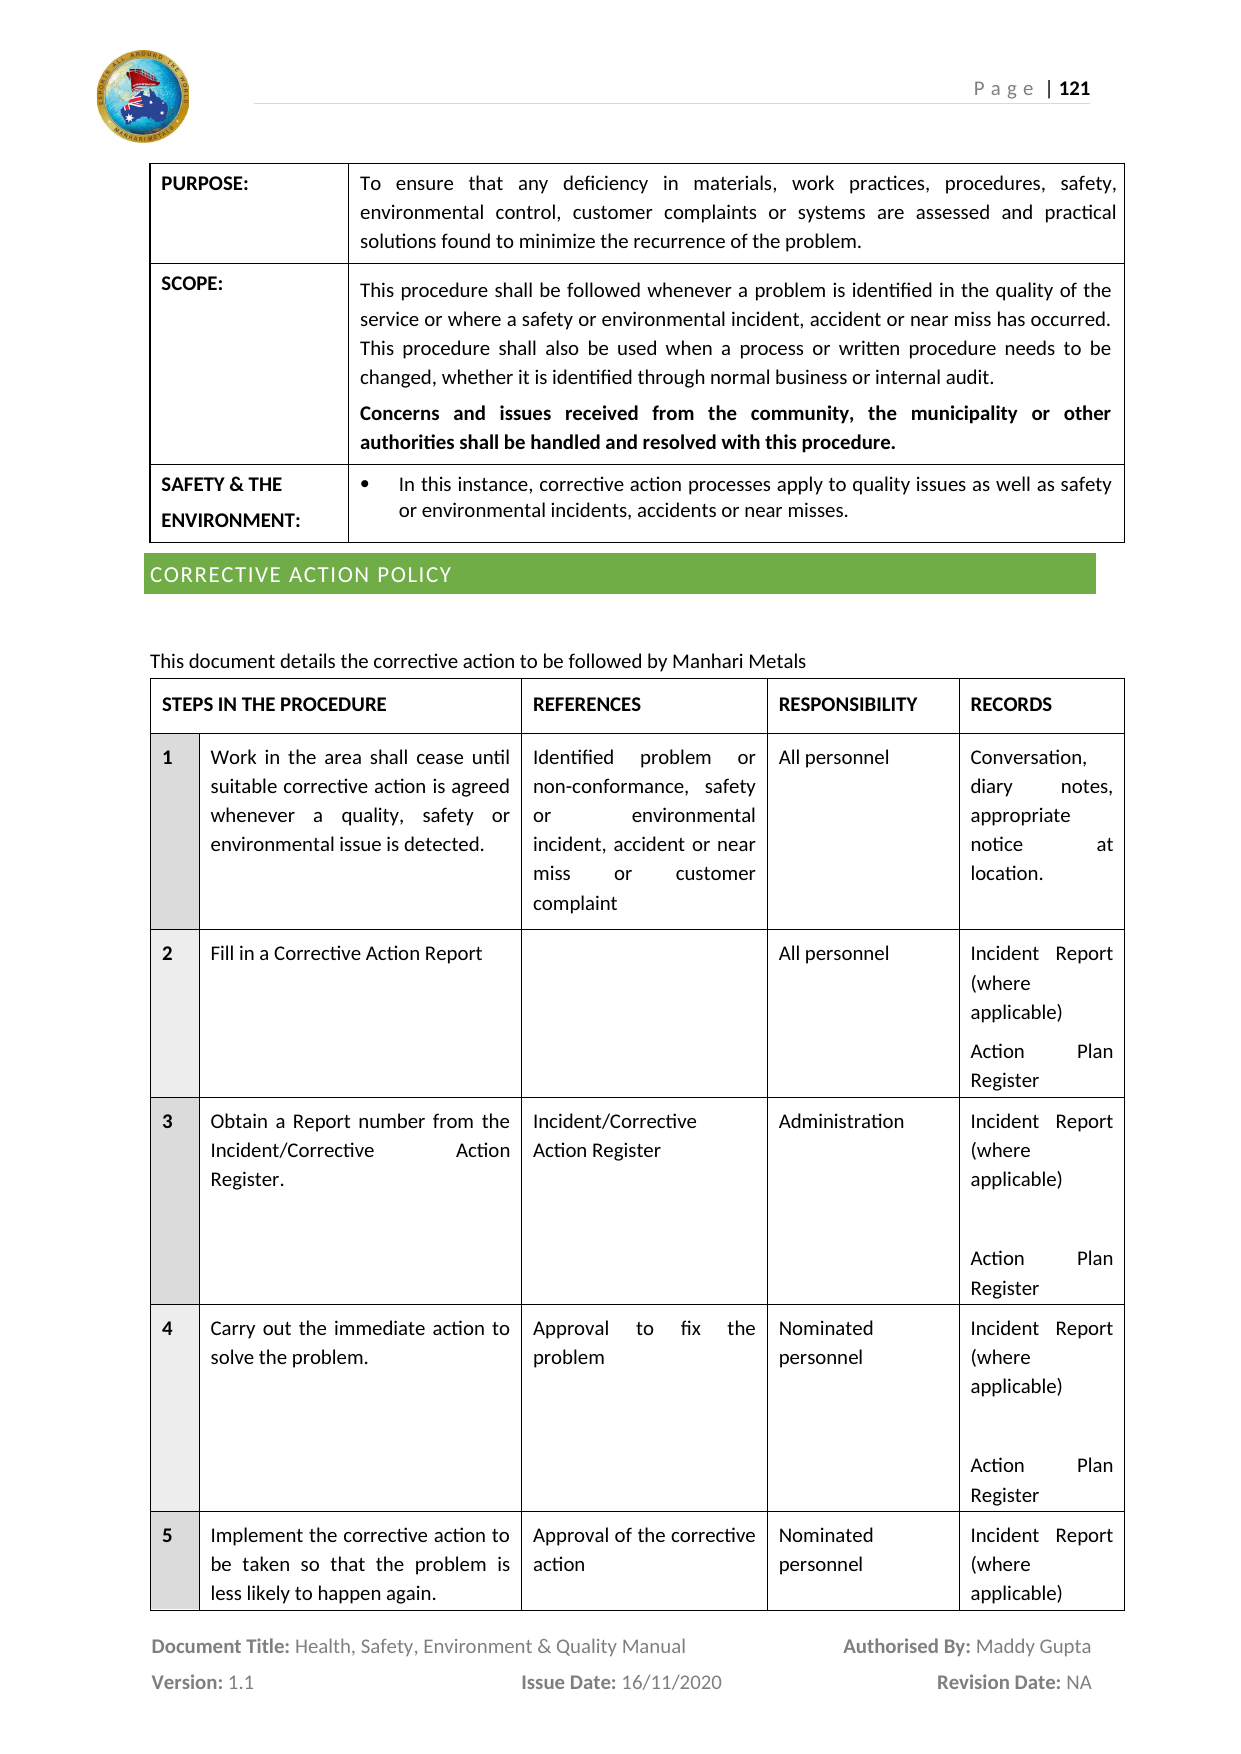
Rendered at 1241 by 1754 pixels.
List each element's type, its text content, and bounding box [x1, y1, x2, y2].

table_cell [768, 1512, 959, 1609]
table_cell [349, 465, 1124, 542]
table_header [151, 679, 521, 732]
text This document details the corrective action to be followed by Manhari Metals [150, 648, 1090, 674]
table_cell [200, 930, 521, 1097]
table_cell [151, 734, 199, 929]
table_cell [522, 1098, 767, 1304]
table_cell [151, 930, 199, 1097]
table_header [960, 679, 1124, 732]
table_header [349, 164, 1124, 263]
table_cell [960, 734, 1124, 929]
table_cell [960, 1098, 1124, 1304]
subtitle CORRECTIVE ACTION POLICY [150, 560, 1090, 588]
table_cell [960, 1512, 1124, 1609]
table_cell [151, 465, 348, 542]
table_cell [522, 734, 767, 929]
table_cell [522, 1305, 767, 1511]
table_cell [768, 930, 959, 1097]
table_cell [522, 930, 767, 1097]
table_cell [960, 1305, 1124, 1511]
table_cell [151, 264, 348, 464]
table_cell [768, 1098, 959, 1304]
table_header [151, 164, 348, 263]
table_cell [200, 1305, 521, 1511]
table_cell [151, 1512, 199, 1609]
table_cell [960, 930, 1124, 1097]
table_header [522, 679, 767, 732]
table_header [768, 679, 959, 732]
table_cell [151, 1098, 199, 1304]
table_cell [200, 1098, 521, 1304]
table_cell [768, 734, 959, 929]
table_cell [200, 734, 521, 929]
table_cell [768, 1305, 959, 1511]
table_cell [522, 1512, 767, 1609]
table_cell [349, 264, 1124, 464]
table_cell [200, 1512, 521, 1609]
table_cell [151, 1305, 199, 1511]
